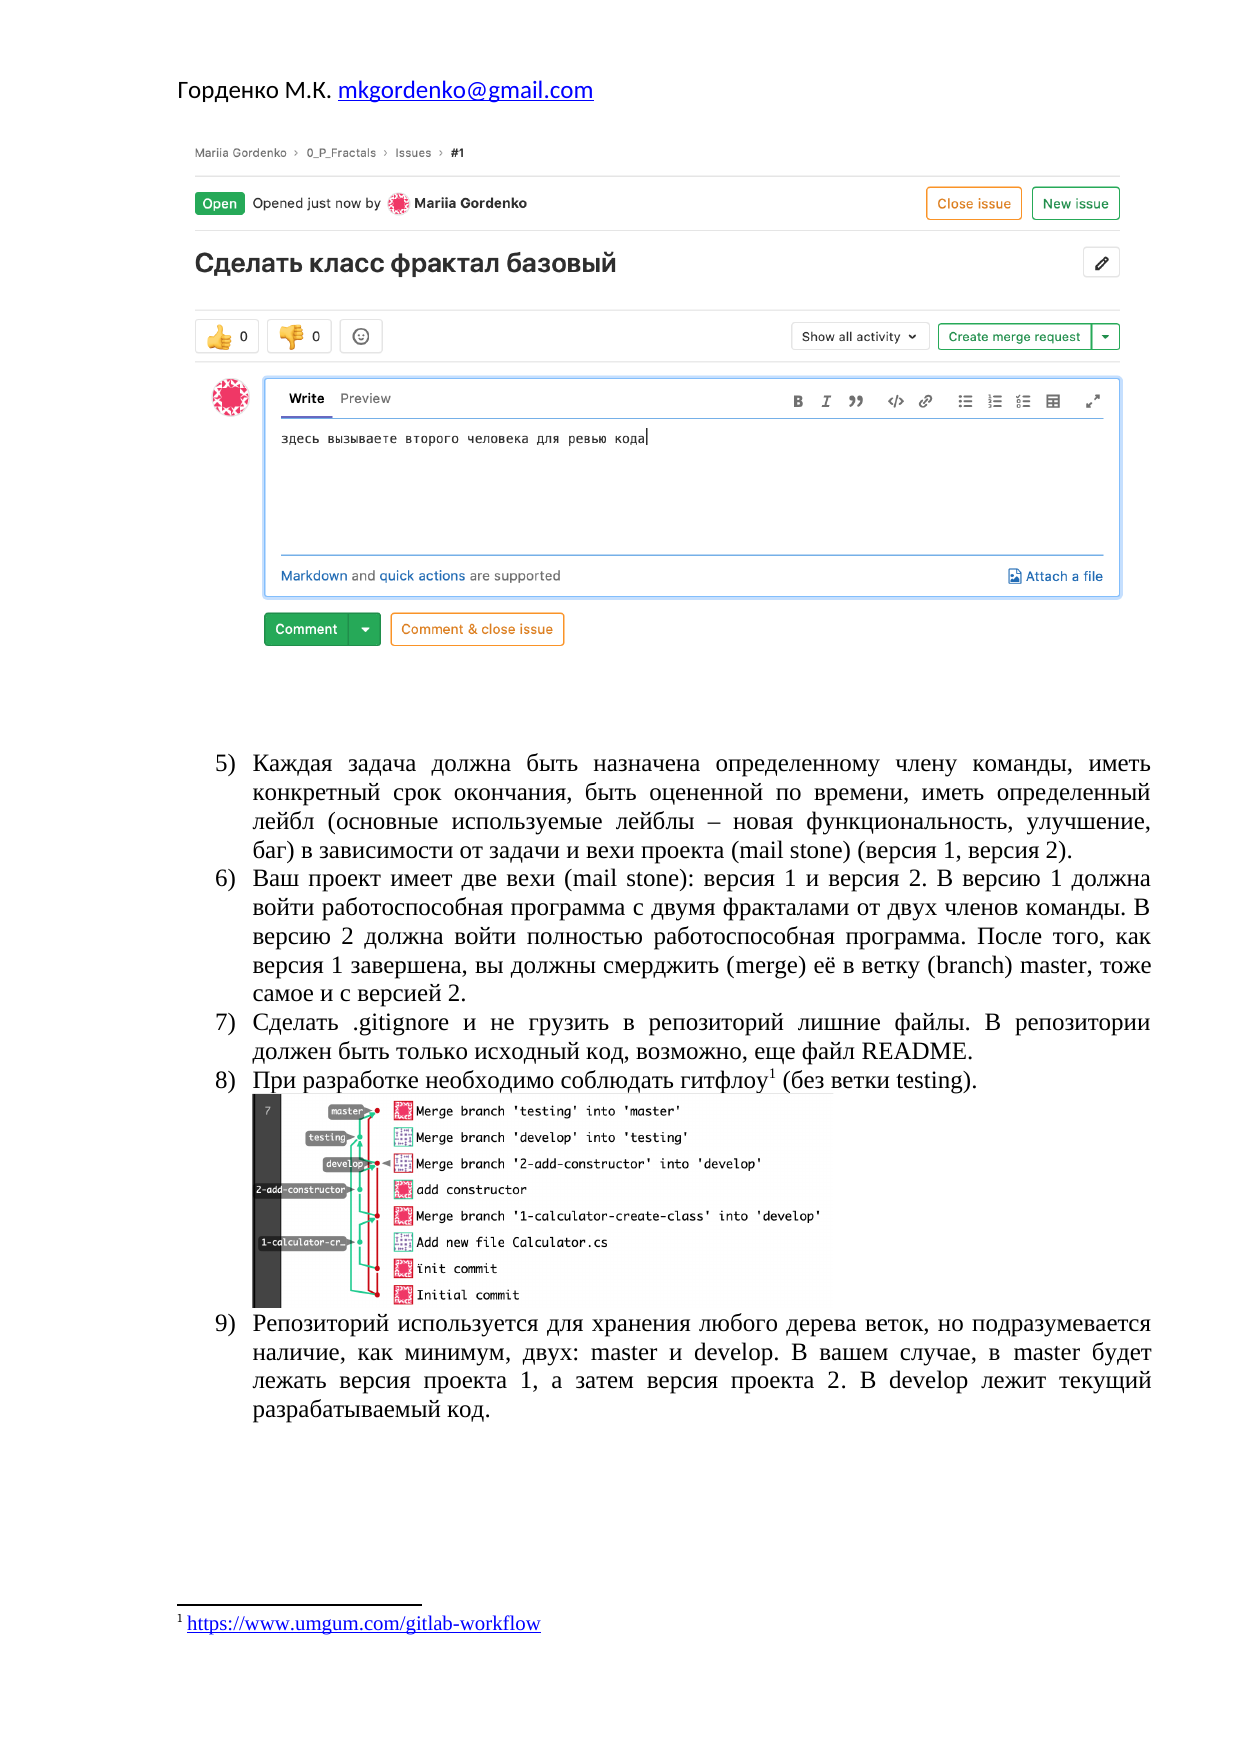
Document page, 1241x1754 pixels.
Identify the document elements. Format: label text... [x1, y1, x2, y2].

list Репозиторий используется для хранения любого дерева веток, но подразумевается наличие, как минимум, двух: master и develop. В вашем случае, в master будет лежать версия проекта 1, а затем версия проекта 2. В develop лежит текущий разрабатываемый код. [215, 1308, 1152, 1423]
list При разработке необходимо соблюдать гитфлоу (без ветки testing). [215, 1065, 1152, 1093]
picture [252, 1093, 834, 1308]
list Каждая задача должна быть назначена определенному члену команды, иметь конкретный срок окончания, быть оцененной по времени, иметь определенный лейбл (основные используемые лейблы – новая функциональность, улучшение, баг) в зависимости от задачи и вехи проекта (mail stone) (версия 1, версия 2). [215, 749, 1152, 863]
list Сделать .gitignore и не грузить в репозиторий лишние файлы. В репозитории должен быть только исходный код, возможно, еще файл README. [215, 1007, 1152, 1065]
list Ваш проект имеет две вехи (mail stone): версия 1 и версия 2. В версию 1 должна войти работоспособная программа с двумя фракталами от двух членов команды. В версию 2 должна войти полностью работоспособная программа. После того, как версия 1 завершена, вы должны смерджить (merge) её в ветку (branch) master, тоже самое и с версией 2. [215, 863, 1152, 1007]
picture [177, 134, 1152, 749]
